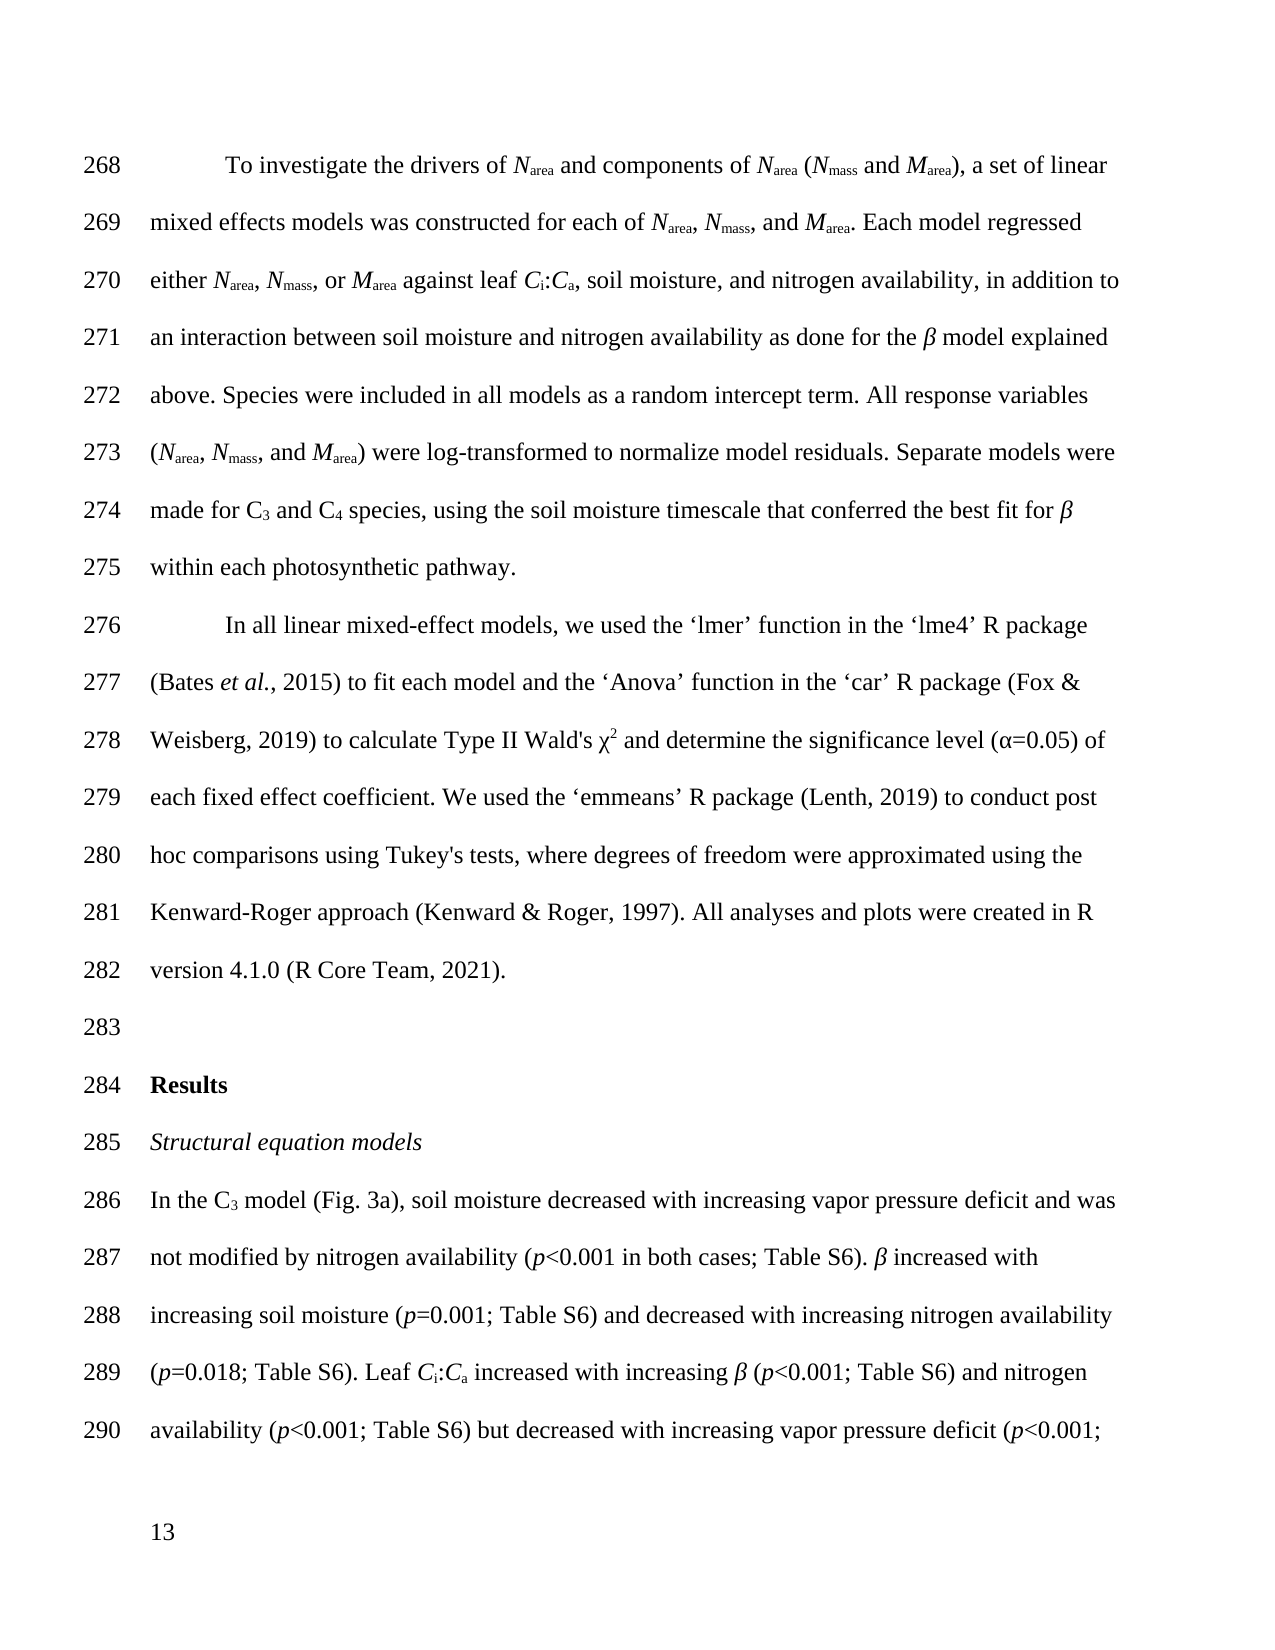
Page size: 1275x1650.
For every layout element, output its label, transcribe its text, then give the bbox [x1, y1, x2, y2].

text Results [150, 1070, 1125, 1099]
text In all linear mixed-effect models, we used the ‘lmer’ function in the ‘lme4’ R package to fit each model and the ‘Anova’ function in the ‘car’ R package to calculate Type II Wald's χ2 and determine the significance level (α=0.05) of each fixed effect coefficient. We used the ‘emmeans’ R package to conduct post hoc comparisons using Tukey's tests, where degrees of freedom were approximated using the Kenward-Roger approach . All analyses and plots were created in R version 4.1.0 . [150, 610, 1125, 984]
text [150, 1185, 1125, 1444]
text To investigate the drivers of Narea and components of Narea (Nmass and Marea), a set of linear mixed effects models was constructed for each of Narea, Nmass, and Marea. Each model regressed either Narea, Nmass, or Marea against leaf Ci:Ca, soil moisture, and nitrogen availability, in addition to an interaction between soil moisture and nitrogen availability as done for the β model explained above. Species were included in all models as a random intercept term. All response variables (Narea, Nmass, and Marea) were log-transformed to normalize model residuals. Separate models were made for C3 and C4 species, using the soil moisture timescale that conferred the best fit for β within each photosynthetic pathway. [150, 150, 1125, 581]
text Structural equation models [150, 1127, 1125, 1156]
